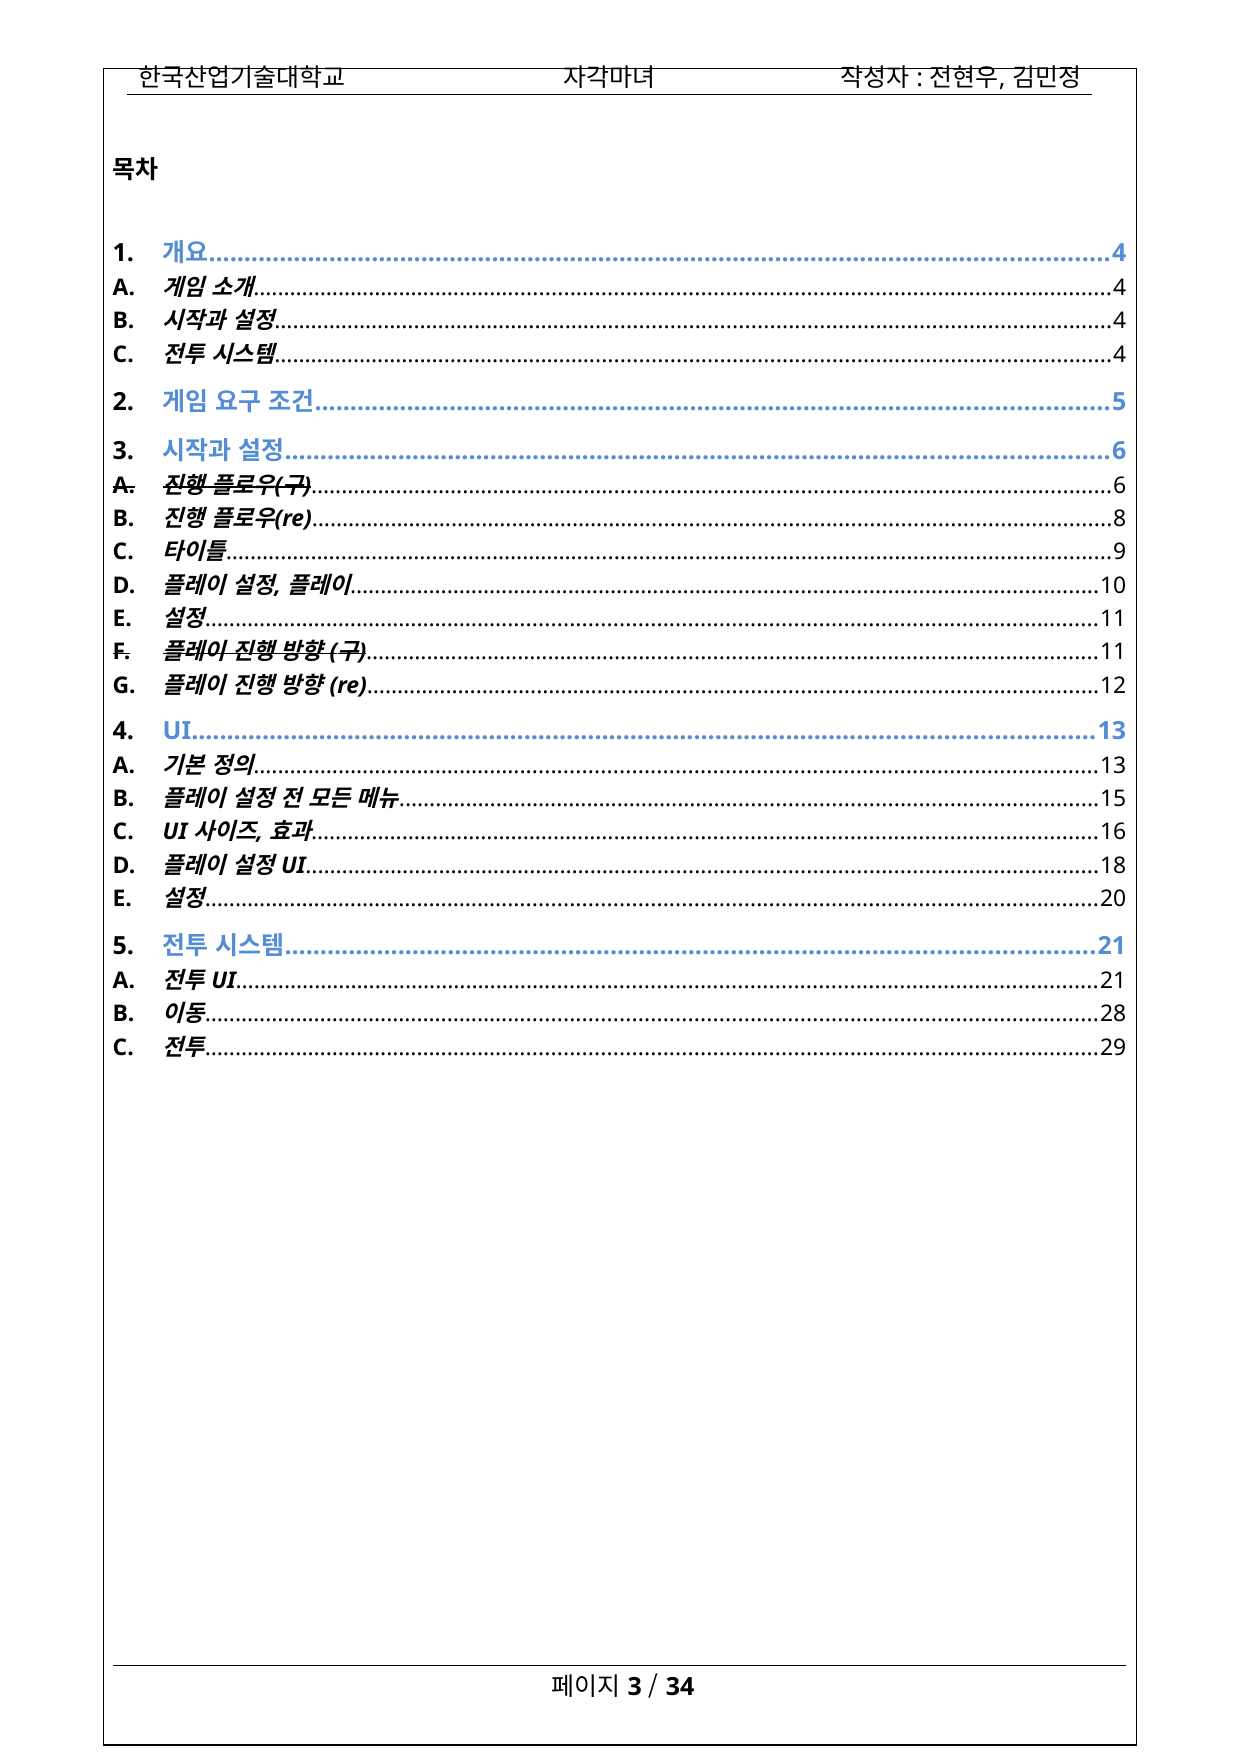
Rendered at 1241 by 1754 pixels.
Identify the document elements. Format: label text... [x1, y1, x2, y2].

text 목차 [112, 150, 1128, 186]
text C. 전투 시스템 4 [112, 336, 1128, 369]
text 4. UI 13 [112, 712, 1128, 746]
text G. 플레이 진행 방향 (re) 12 [112, 667, 1128, 700]
text C. UI 사이즈, 효과 16 [112, 813, 1128, 846]
text B. 시작과 설정 4 [112, 302, 1128, 336]
text F. 플레이 진행 방향 (구) 11 [112, 633, 1128, 667]
text B. 플레이 설정 전 모든 메뉴 15 [112, 780, 1128, 813]
text E. 설정 20 [112, 880, 1128, 913]
text 1. 개요 4 [112, 233, 1128, 269]
text D. 플레이 설정 UI 18 [112, 846, 1128, 880]
text C. 타이틀 9 [112, 533, 1128, 567]
text B. 이동 28 [112, 995, 1128, 1028]
text A. 기본 정의 13 [112, 746, 1128, 780]
text 2. 게임 요구 조건 5 [112, 382, 1128, 418]
text E. 설정 11 [112, 600, 1128, 633]
text 5. 전투 시스템 21 [112, 926, 1128, 962]
text C. 전투 29 [112, 1028, 1128, 1062]
text B. 진행 플로우(re) 8 [112, 500, 1128, 533]
text A. 게임 소개 4 [112, 269, 1128, 302]
text A. 전투 UI 21 [112, 962, 1128, 995]
text 3. 시작과 설정 6 [112, 430, 1128, 467]
text A. 진행 플로우(구) 6 [112, 467, 1128, 500]
text D. 플레이 설정, 플레이 10 [112, 567, 1128, 600]
